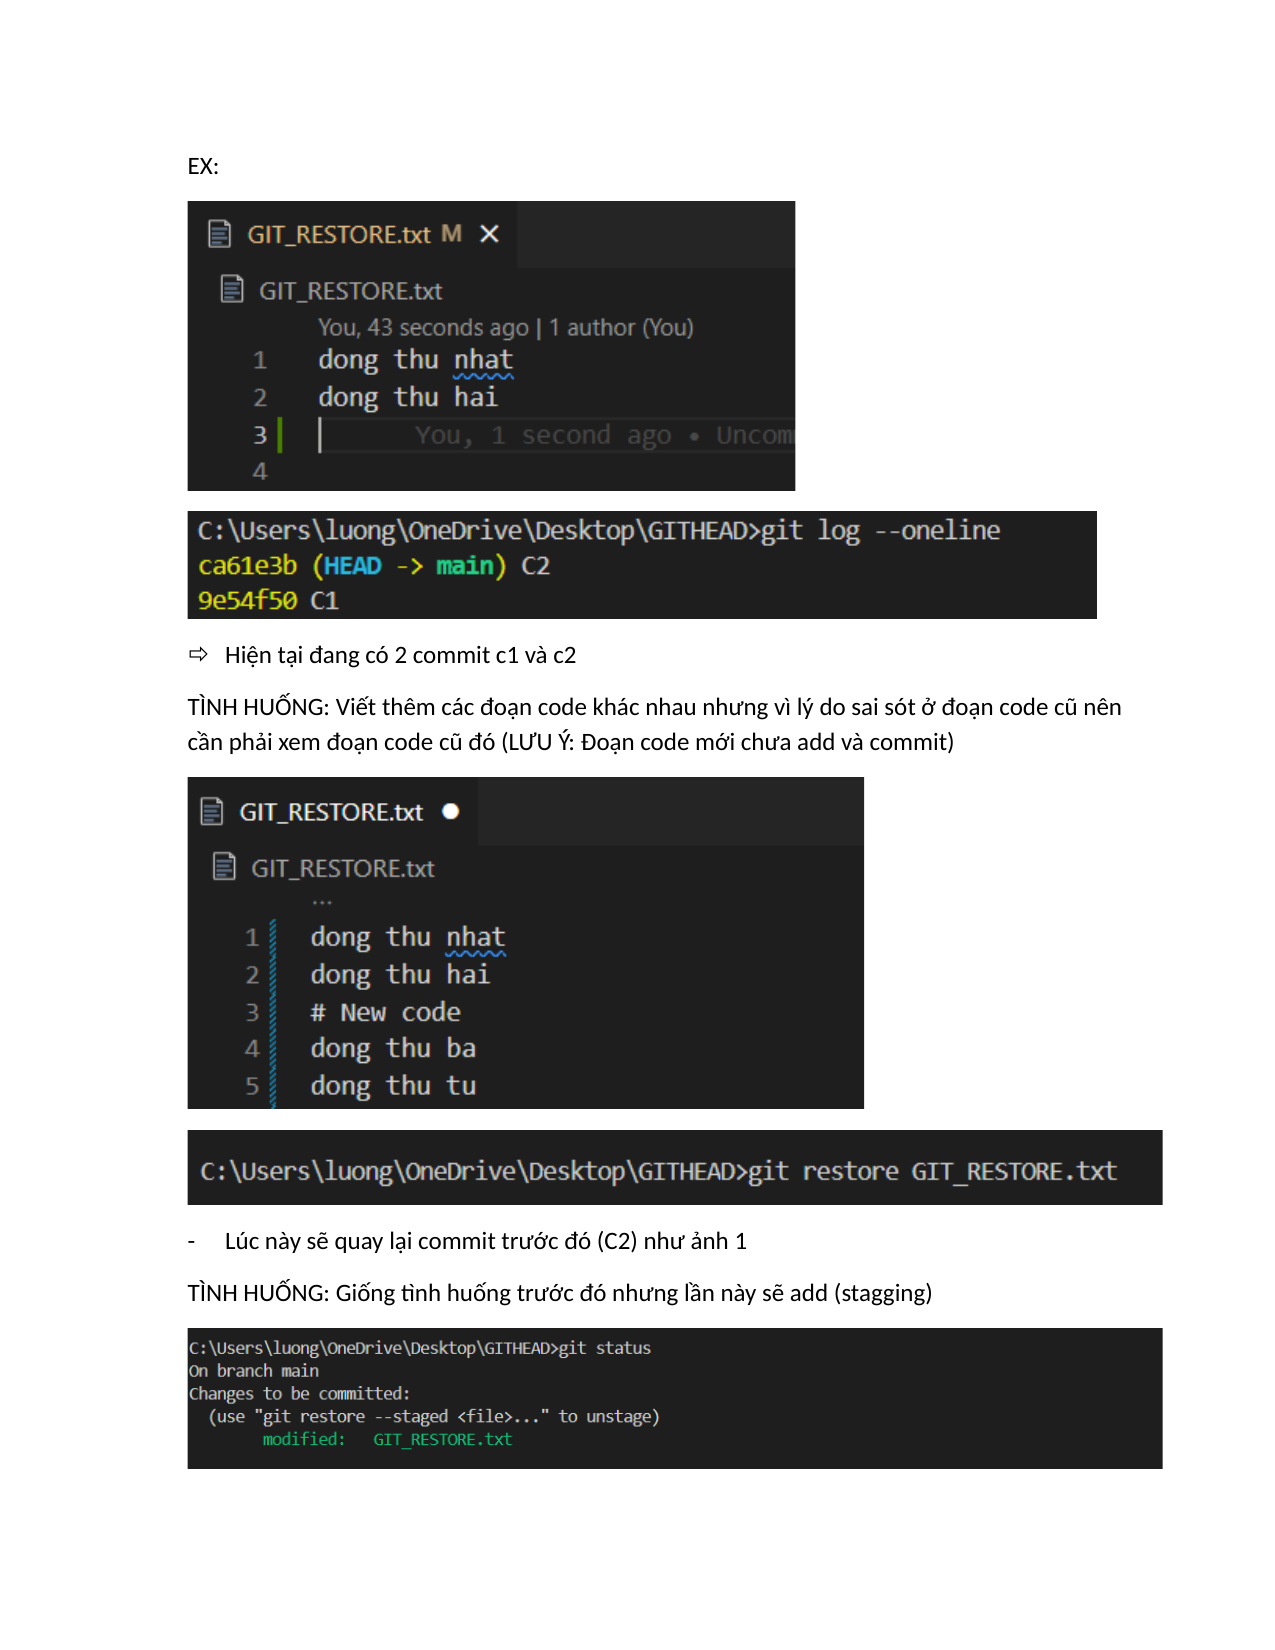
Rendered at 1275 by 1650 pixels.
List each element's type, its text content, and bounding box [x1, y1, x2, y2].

list Hiện tại đang có 2 commit c1 và c2 [187, 639, 1125, 670]
picture [187, 201, 796, 491]
text TÌNH HUỐNG: Viết thêm các đoạn code khác nhau nhưng vì lý do sai sót ở đoạn code cũ nên cần phải xem đoạn code cũ đó (LƯU Ý: Đoạn code mới chưa add và commit) [187, 691, 1125, 756]
picture [187, 777, 865, 1109]
list Lúc này sẽ quay lại commit trước đó (C2) như ảnh 1 [187, 1226, 1125, 1256]
text EX: [150, 150, 1125, 181]
text TÌNH HUỐNG: Giống tình huống trước đó nhưng lần này sẽ add (stagging) [187, 1277, 1125, 1308]
picture [187, 511, 1097, 619]
picture [187, 1130, 1163, 1205]
picture [187, 1328, 1163, 1469]
